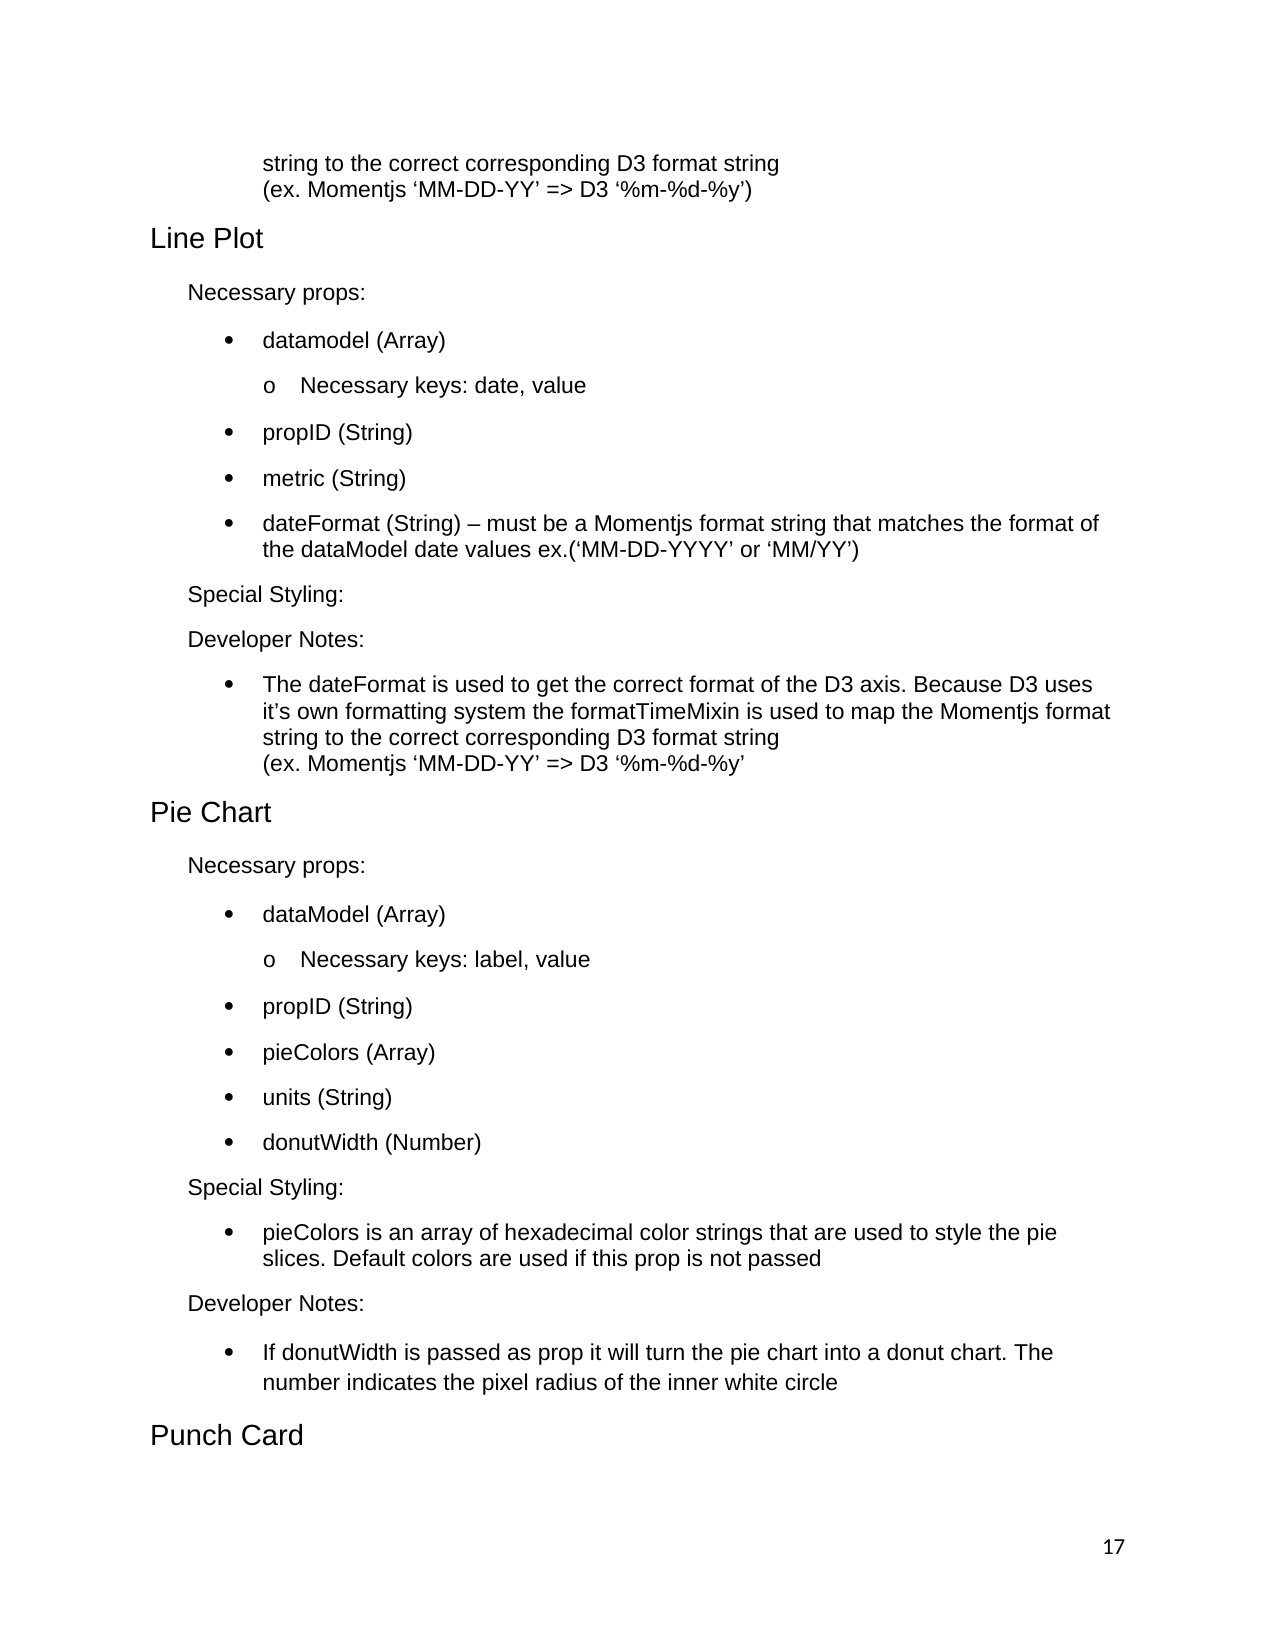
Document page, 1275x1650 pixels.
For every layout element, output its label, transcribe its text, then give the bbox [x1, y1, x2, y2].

list dateFormat (String) – must be a Momentjs format string that matches the format of the dataModel date values ex.(‘MM-DD-YYYY’ or ‘MM/YY’) [225, 509, 1125, 562]
text Punch Card [150, 1418, 1125, 1451]
list If donutWidth is passed as prop it will turn the pie chart into a donut chart. The number indicates the pixel radius of the inner white circle [225, 1339, 1125, 1395]
text Line Plot [150, 221, 1125, 255]
text Necessary props: [187, 852, 1125, 879]
text Special Styling: [150, 581, 1125, 607]
list Necessary keys: date, value [262, 372, 1125, 401]
list metric (String) [225, 464, 1125, 491]
list units (String) [225, 1083, 1125, 1110]
list datamodel (Array) [225, 327, 1125, 353]
text Developer Notes: [187, 626, 1125, 652]
list dataModel (Array) [225, 901, 1125, 927]
list donutWidth (Number) [225, 1129, 1125, 1155]
text Developer Notes: [150, 1290, 1125, 1317]
text Pie Chart [150, 795, 1125, 829]
list The dateFormat is used to get the correct format of the D3 axis. Because D3 uses it’s own formatting system the formatTimeMixin is used to map the Momentjs format string to the correct corresponding D3 format string (ex. Momentjs ‘MM-DD-YY’ => D3 ‘%m-%d-%y’ [225, 671, 1125, 777]
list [225, 150, 1125, 203]
text Necessary props: [187, 278, 1125, 305]
list Necessary keys: label, value [262, 946, 1125, 974]
list propID (String) [225, 993, 1125, 1020]
text Special Styling: [187, 1174, 1125, 1200]
list pieColors (Array) [225, 1038, 1125, 1065]
list propID (String) [225, 419, 1125, 446]
list pieColors is an array of hexadecimal color strings that are used to style the pie slices. Default colors are used if this prop is not passed [225, 1219, 1125, 1272]
